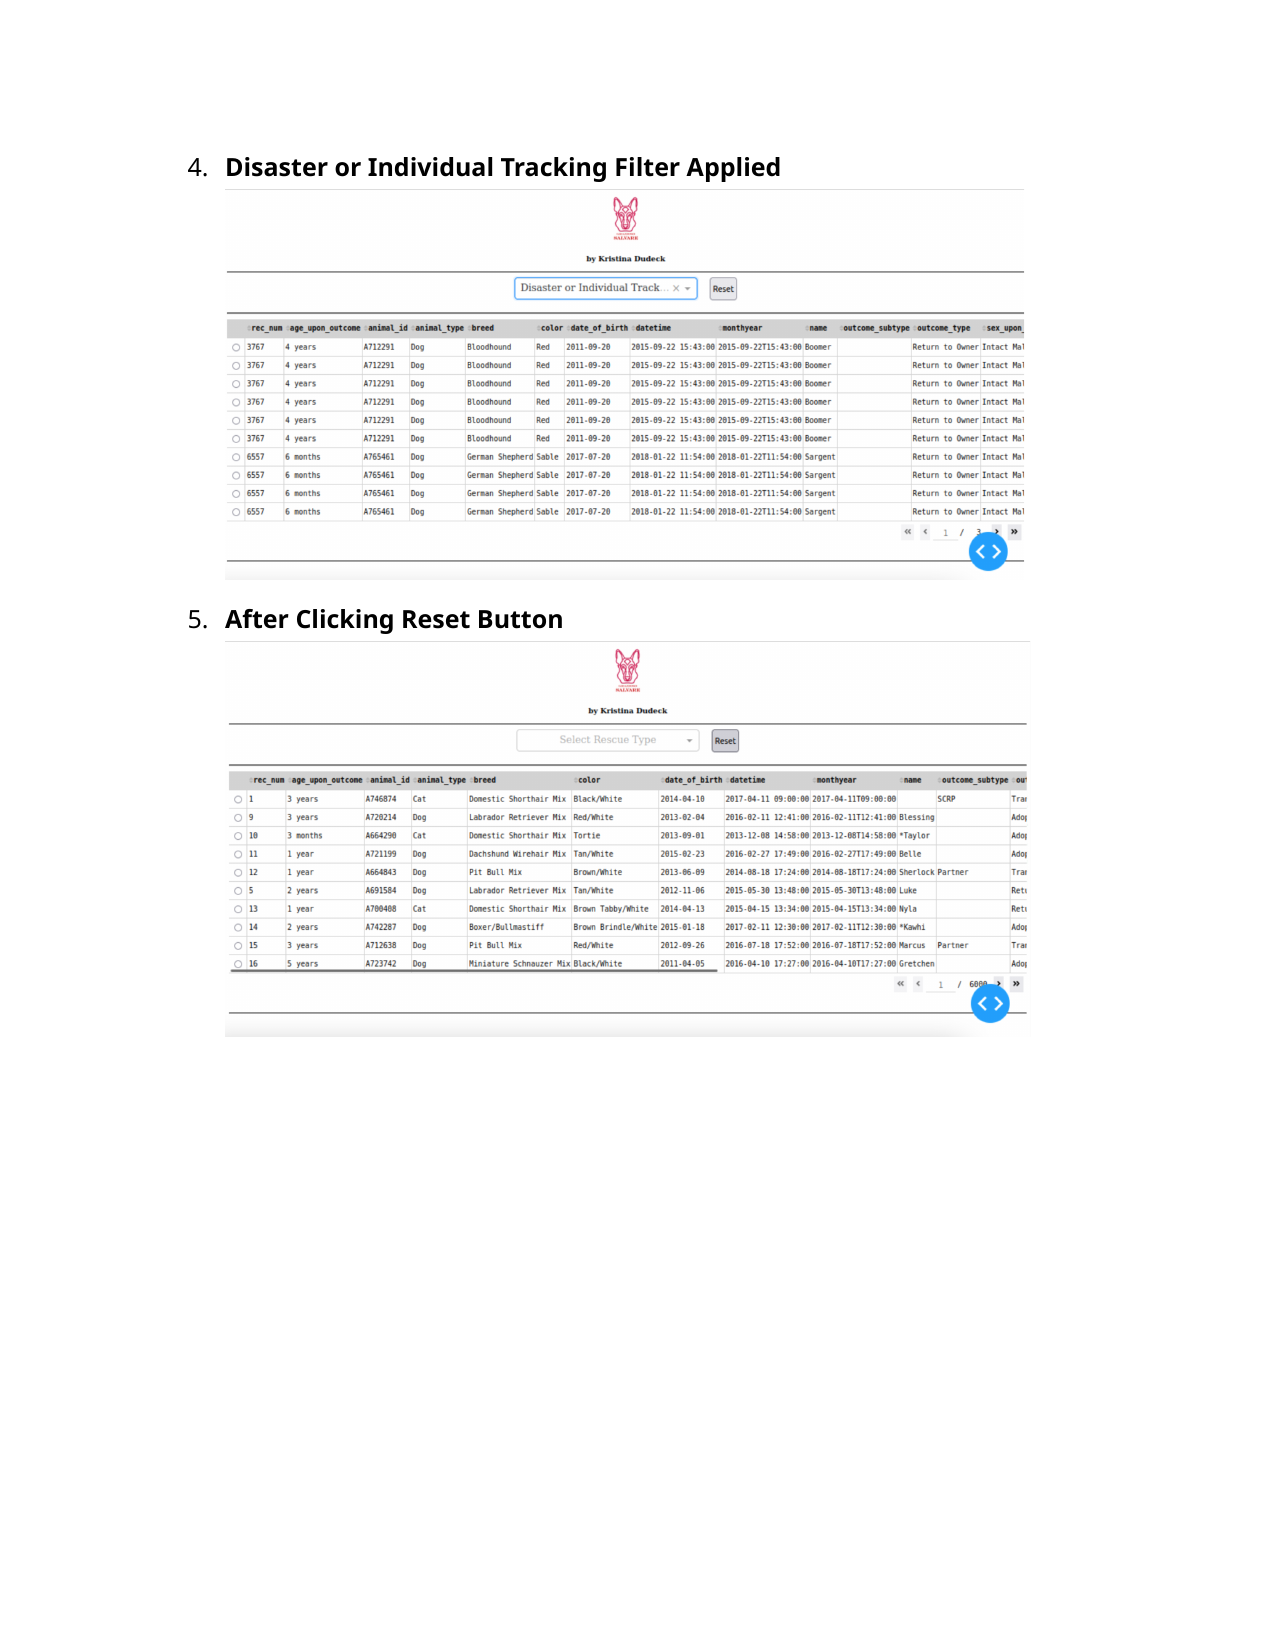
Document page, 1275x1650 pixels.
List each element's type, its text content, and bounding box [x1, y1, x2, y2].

picture [225, 189, 1025, 580]
picture [225, 641, 1031, 1037]
